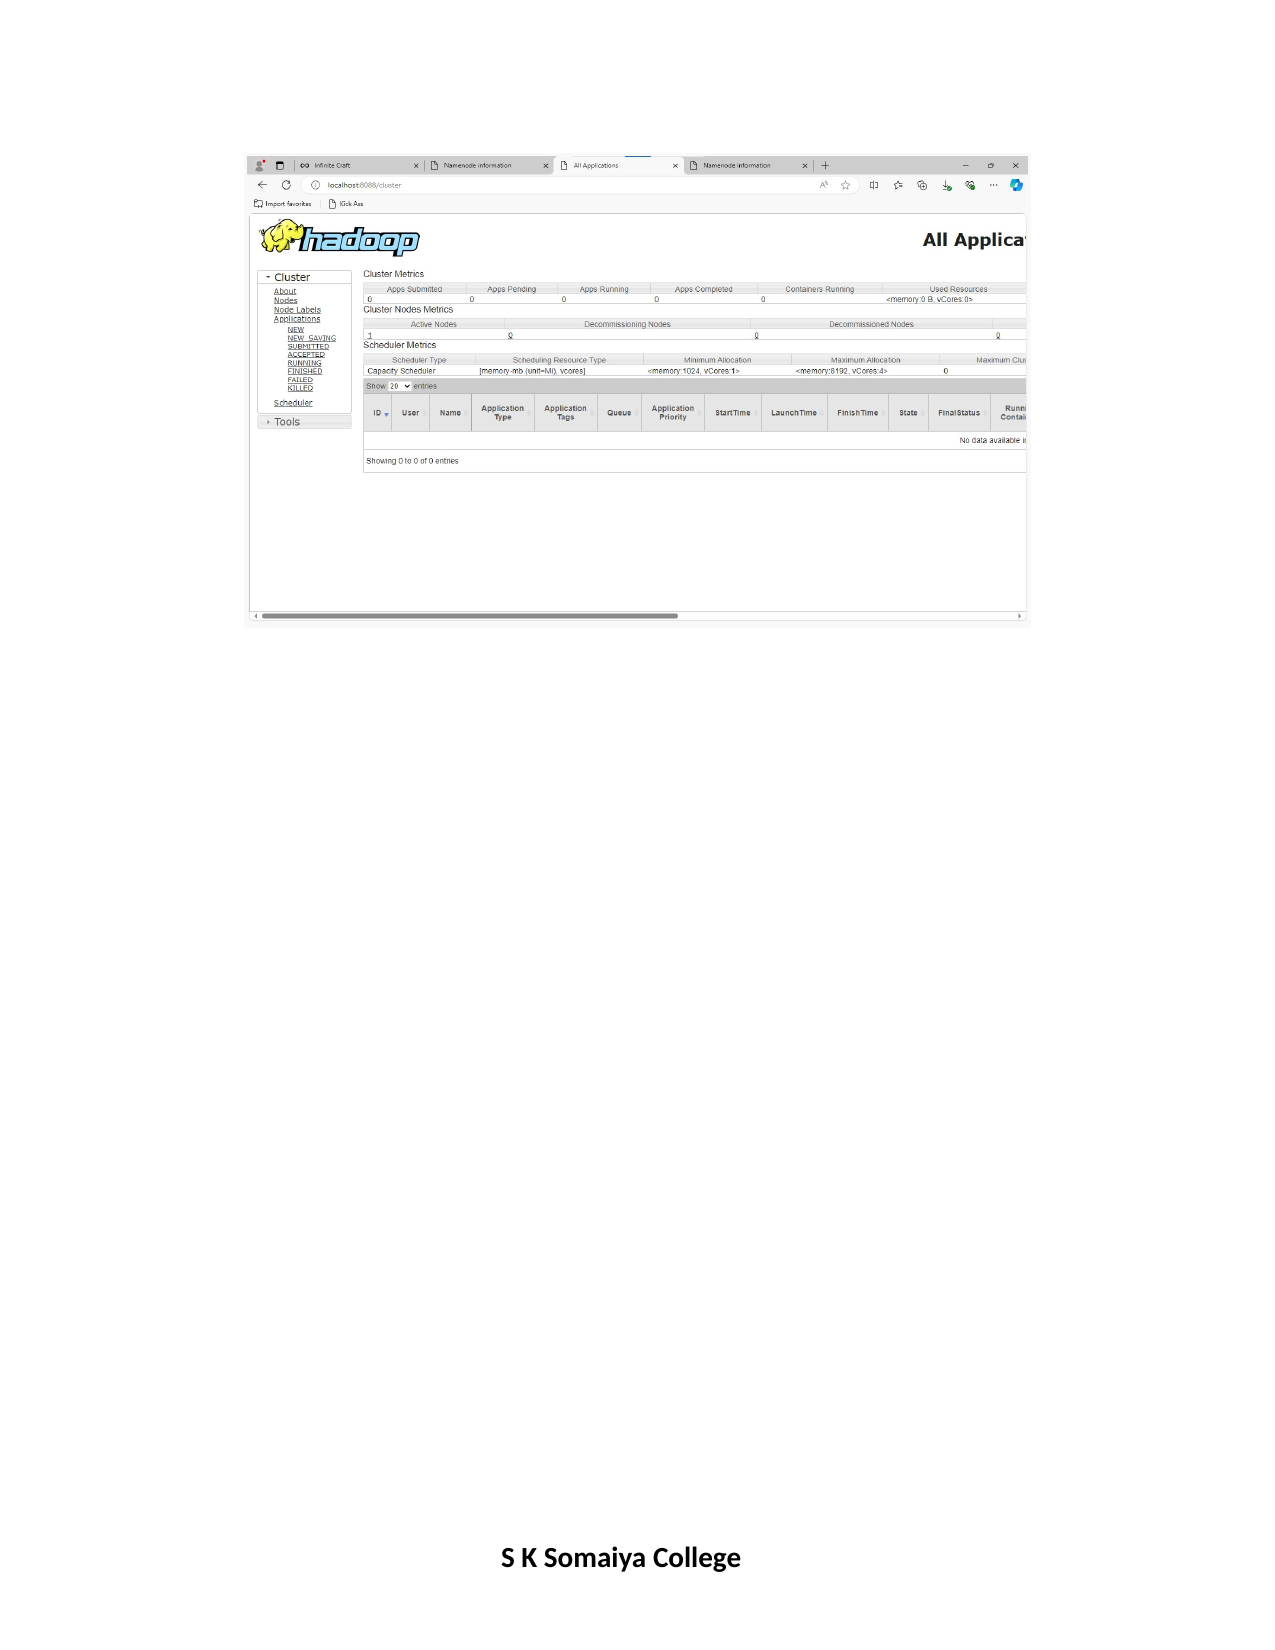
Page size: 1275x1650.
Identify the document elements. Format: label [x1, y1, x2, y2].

picture [247, 156, 1028, 622]
